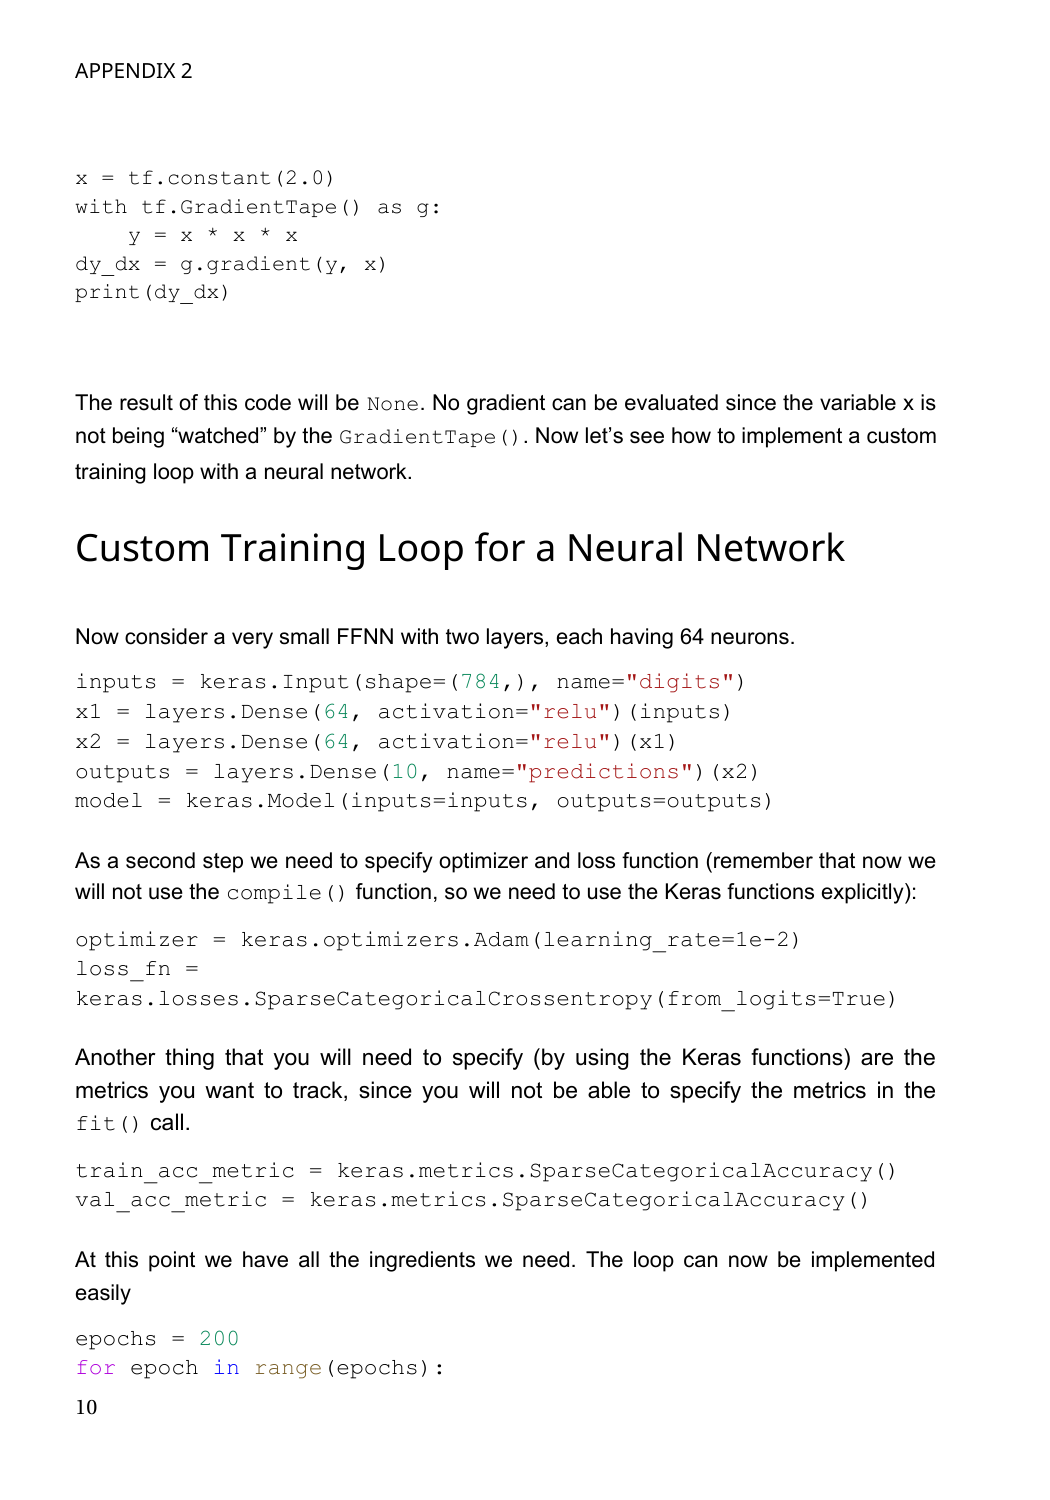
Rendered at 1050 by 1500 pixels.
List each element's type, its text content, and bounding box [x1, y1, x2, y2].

text optimizer = keras.optimizers.Adam(learning_rate=1e-2) [75, 927, 937, 953]
text train_acc_metric = keras.metrics.SparseCategoricalAccuracy() [75, 1158, 937, 1184]
text for epoch in range(epochs): [75, 1356, 937, 1382]
subtitle Custom Training Loop for a Neural Network [75, 521, 937, 572]
text Now consider a very small FFNN with two layers, each having 64 neurons. [75, 615, 937, 649]
text x1 = layers.Dense(64, activation="relu")(inputs) [75, 699, 937, 725]
text outputs = layers.Dense(10, name="predictions")(x2) [75, 759, 937, 785]
text inputs = keras.Input(shape=(784,), name="digits") [75, 669, 937, 696]
text val_acc_metric = keras.metrics.SparseCategoricalAccuracy() [75, 1188, 937, 1214]
text y = x * x * x [75, 223, 937, 248]
text At this point we have all the ingredients we need. The loop can now be implemented easily [75, 1238, 937, 1305]
text x = tf.constant(2.0) [75, 167, 937, 191]
text epochs = 200 [75, 1326, 937, 1352]
text As a second step we need to specify optimizer and loss function (remember that now we will not use the compile() function, so we need to use the Keras functions explicitly): [75, 839, 937, 906]
text with tf.GradientTape() as g: [75, 195, 937, 220]
text loss_fn = keras.losses.SparseCategoricalCrossentropy(from_logits=True) [75, 957, 937, 1012]
text x2 = layers.Dense(64, activation="relu")(x1) [75, 729, 937, 755]
text model = keras.Model(inputs=inputs, outputs=outputs) [75, 789, 937, 815]
text print(dy_dx) [75, 280, 937, 305]
text Another thing that you will need to specify (by using the Keras functions) are the metrics you want to track, since you will not be able to specify the metrics in the fit() call. [75, 1037, 937, 1137]
text The result of this code will be None. No gradient can be evaluated since the variable x is not being “watched” by the GradientTape(). Now let’s see how to implement a custom training loop with a neural network. [75, 384, 937, 484]
text dy_dx = g.gradient(y, x) [75, 252, 937, 277]
